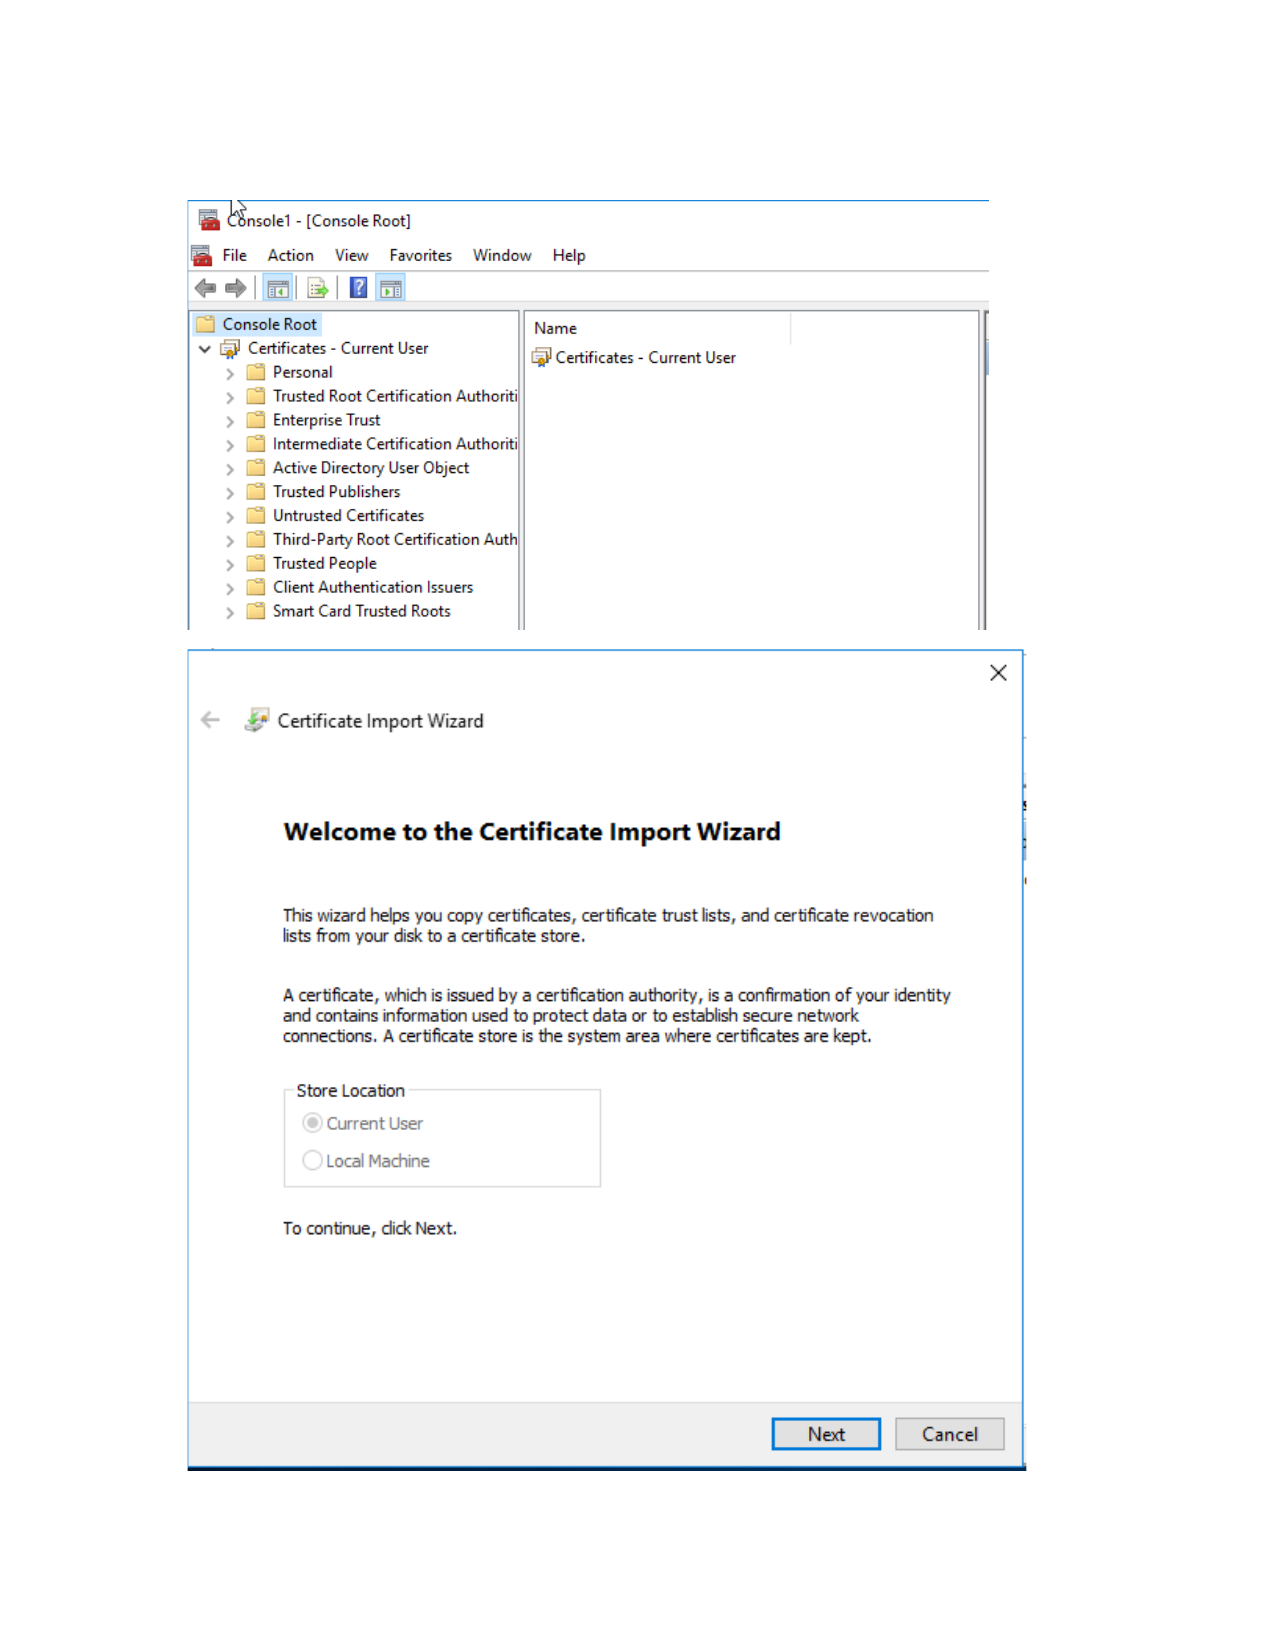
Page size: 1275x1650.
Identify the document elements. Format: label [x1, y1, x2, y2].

picture [187, 648, 1027, 1471]
picture [187, 200, 989, 630]
